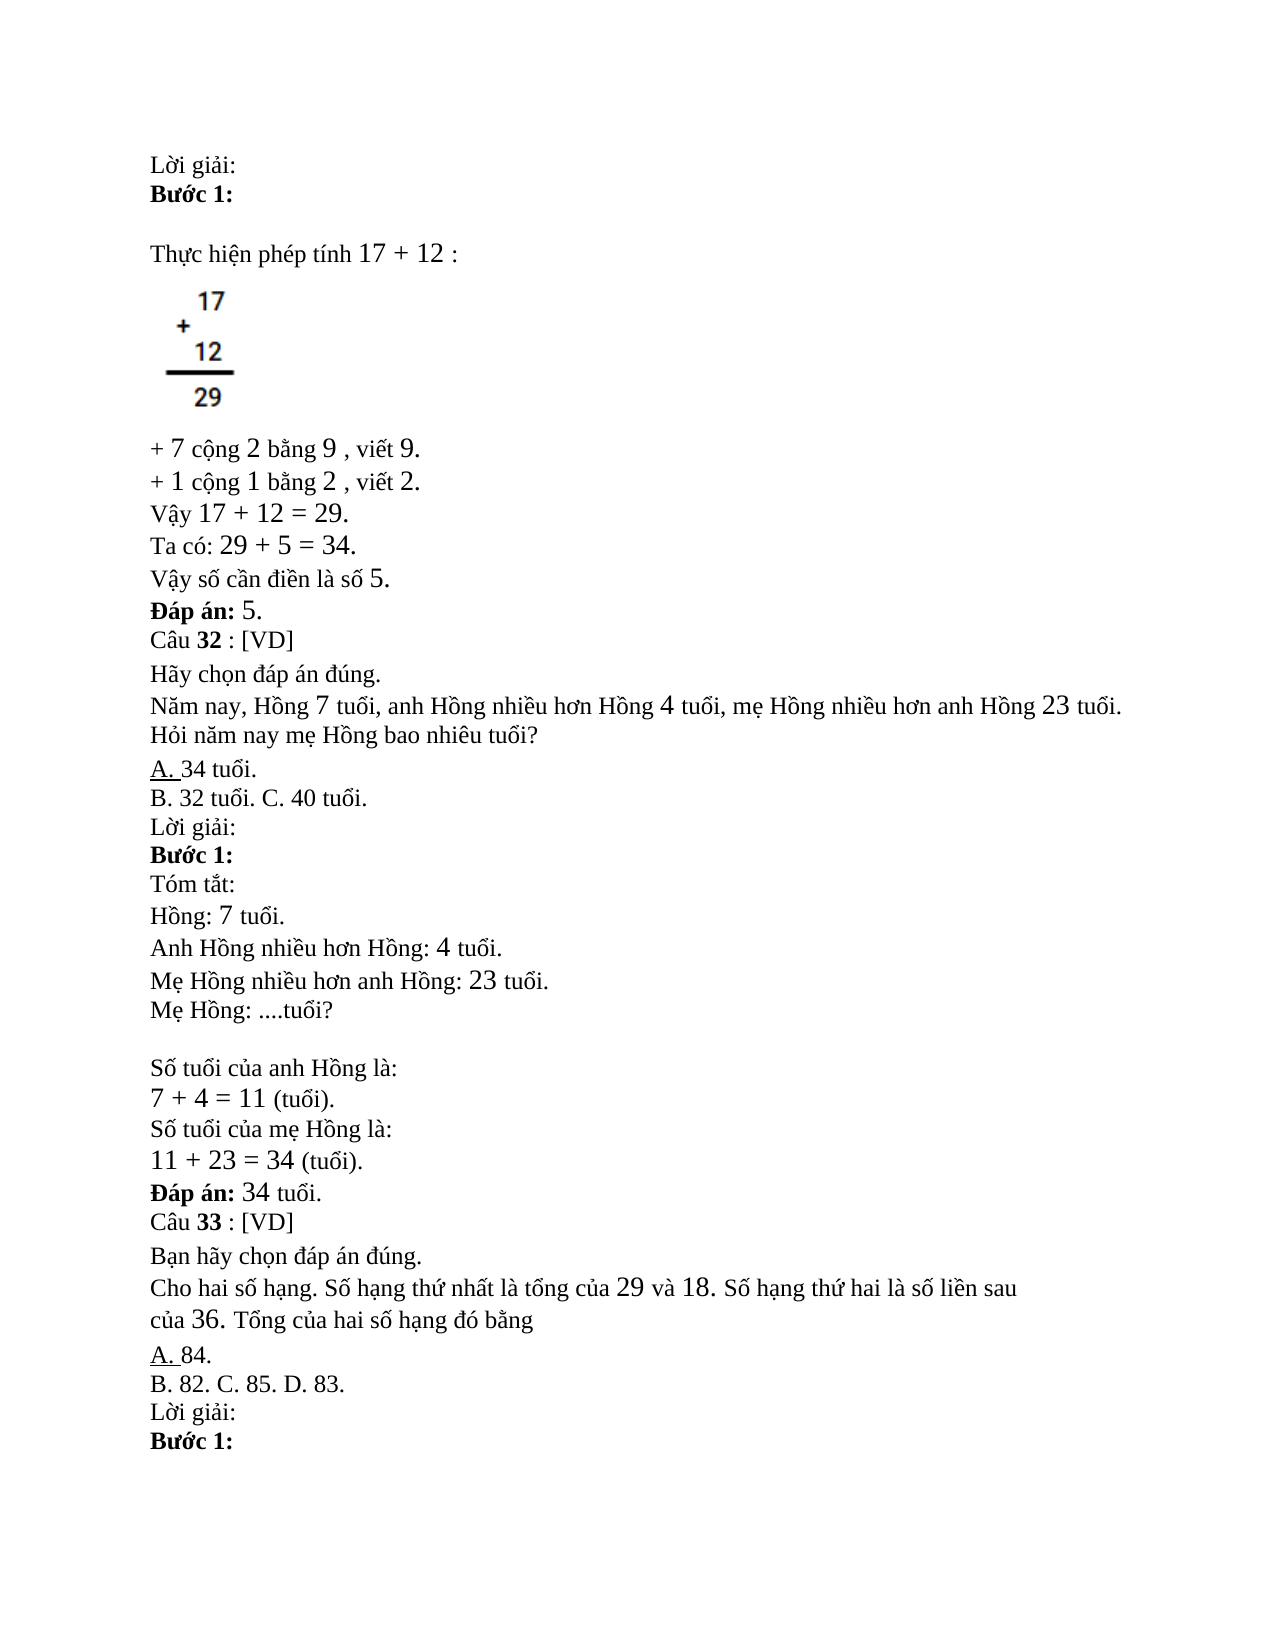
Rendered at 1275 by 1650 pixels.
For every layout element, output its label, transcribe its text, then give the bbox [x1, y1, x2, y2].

text Hãy chọn đáp án đúng. Năm nay, Hồng 7 tuổi, anh Hồng nhiều hơn Hồng 4 tuổi, mẹ Hồng nhiều hơn anh Hồng 23 tuổi. Hỏi năm nay mẹ Hồng bao nhiêu tuổi? [150, 659, 1125, 749]
text Thực hiện phép tính 17 + 12 : + 7 cộng 2 bằng 9 , viết 9. + 1 cộng 1 bằng 2 , viết 2. Vậy 17 + 12 = 29. Ta có: 29 + 5 = 34. Vậy số cần điền là số 5. Đáp án: 5. [150, 207, 1125, 626]
text A. 34 tuổi. [150, 754, 1125, 783]
text Lời giải: [150, 812, 1125, 841]
text Tóm tắt: Hồng: 7 tuổi. Anh Hồng nhiều hơn Hồng: 4 tuổi. Mẹ Hồng nhiều hơn anh Hồng: 23 tuổi. Mẹ Hồng: ....tuổi? Số tuổi của anh Hồng là: 7 + 4 = 11 (tuổi). Số tuổi của mẹ Hồng là: 11 + 23 = 34 (tuổi). Đáp án: 34 tuổi. [150, 869, 1125, 1207]
text B. 32 tuổi. C. 40 tuổi. [150, 783, 1125, 812]
text Lời giải: [150, 1397, 1125, 1426]
text Câu 33 : [VD] [150, 1207, 1125, 1236]
text A. 84. [150, 1340, 1125, 1369]
text Bước 1: [150, 1426, 1125, 1455]
text Bạn hãy chọn đáp án đúng. Cho hai số hạng. Số hạng thứ nhất là tổng của 29 và 18. Số hạng thứ hai là số liền sau của 36. Tổng của hai số hạng đó bằng [150, 1241, 1125, 1335]
text Bước 1: [150, 179, 1125, 207]
text Lời giải: [150, 150, 1125, 179]
picture [150, 268, 249, 432]
text Bước 1: [150, 841, 1125, 869]
text B. 82. C. 85. D. 83. [150, 1369, 1125, 1397]
text Câu 32 : [VD] [150, 626, 1125, 654]
